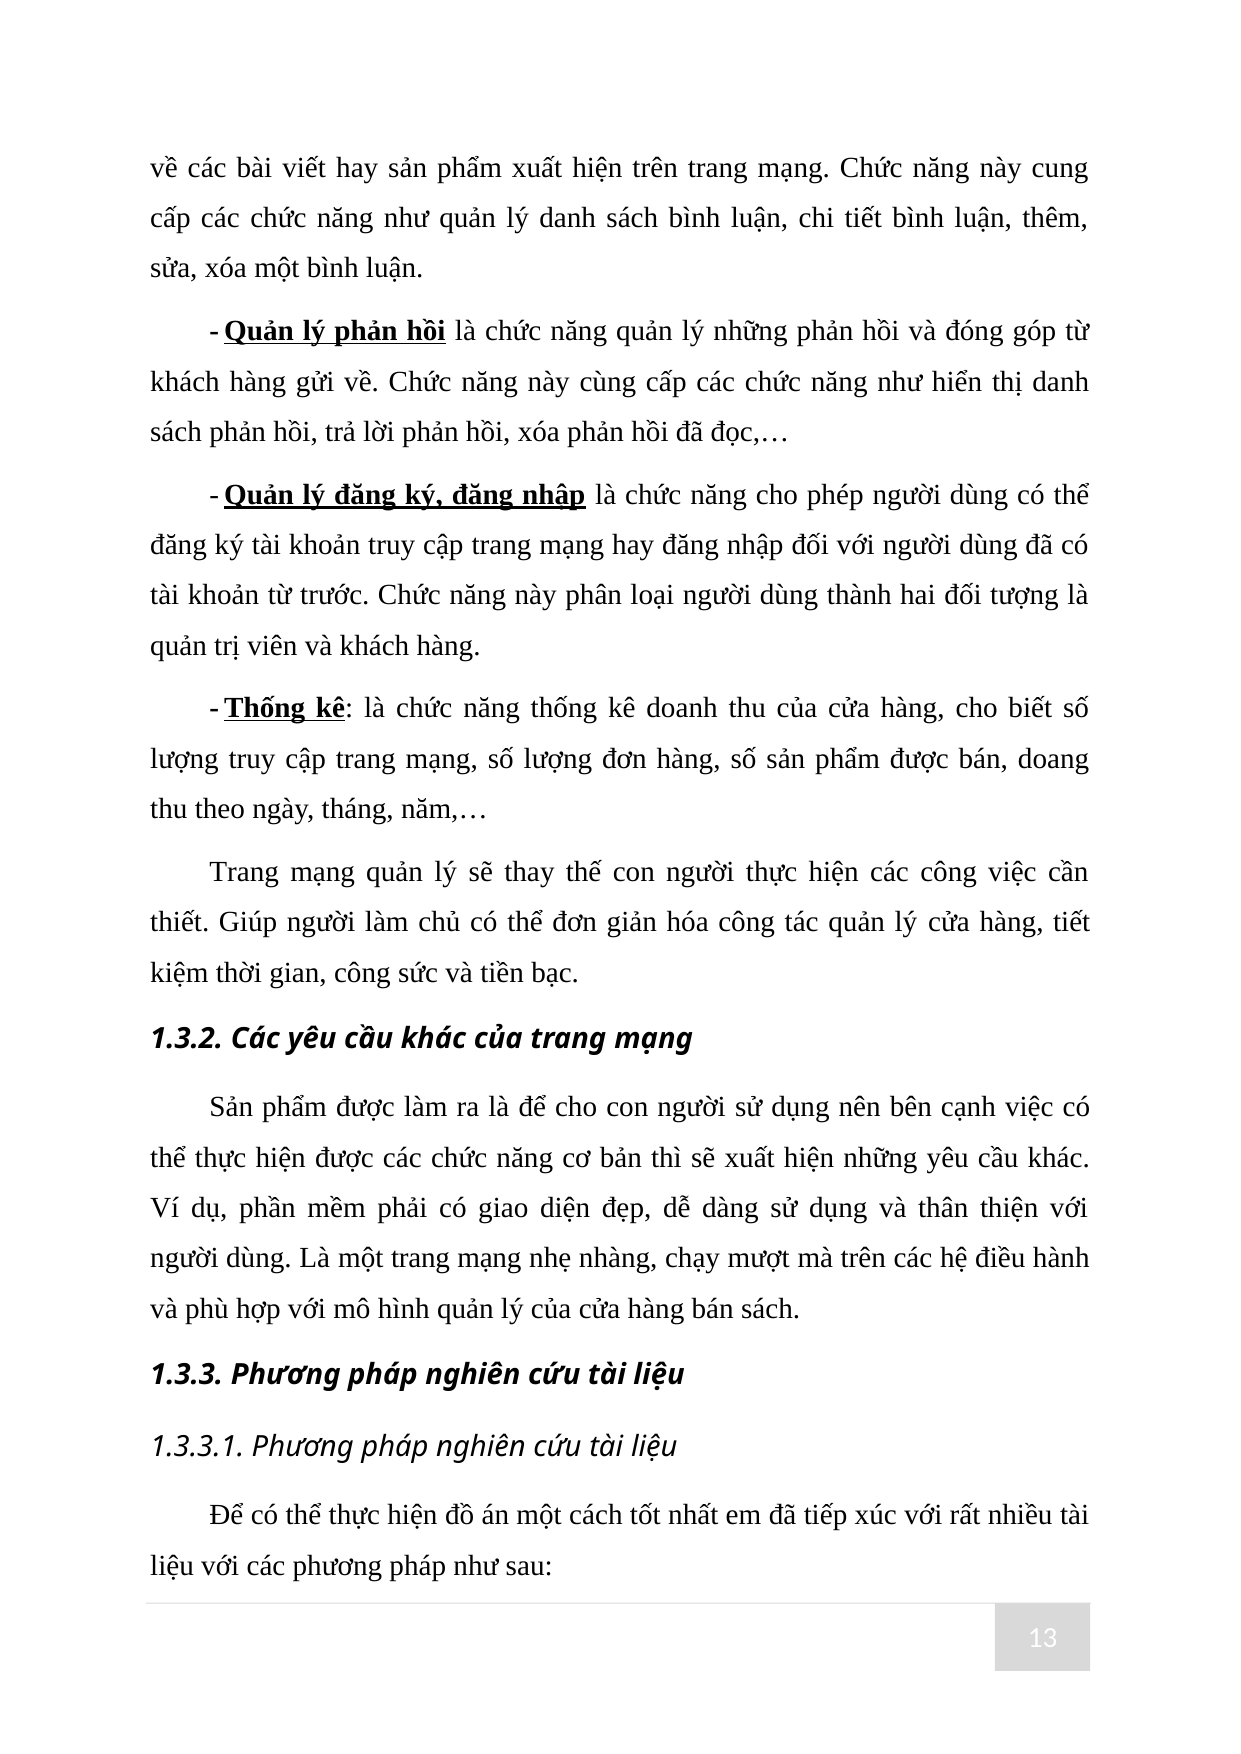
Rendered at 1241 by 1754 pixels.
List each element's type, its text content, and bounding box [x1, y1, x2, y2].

text Sản phẩm được làm ra là để cho con người sử dụng nên bên cạnh việc có thể thực hiện được các chức năng cơ bản thì sẽ xuất hiện những yêu cầu khác. Ví dụ, phần mềm phải có giao diện đẹp, dễ dàng sử dụng và thân thiện với người dùng. Là một trang mạng nhẹ nhàng, chạy mượt mà trên các hệ điều hành và phù hợp với mô hình quản lý của cửa hàng bán sách. [150, 1089, 1090, 1324]
subtitle 1.3.2. Các yêu cầu khác của trang mạng [150, 1017, 1090, 1057]
subtitle 1.3.3.1. Phương pháp nghiên cứu tài liệu [150, 1426, 1090, 1465]
text Để có thể thực hiện đồ án một cách tốt nhất em đã tiếp xúc với rất nhiều tài liệu với các phương pháp như sau: [150, 1497, 1090, 1581]
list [150, 150, 1090, 284]
text Trang mạng quản lý sẽ thay thế con người thực hiện các công việc cần thiết. Giúp người làm chủ có thể đơn giản hóa công tác quản lý cửa hàng, tiết kiệm thời gian, công sức và tiền bạc. [150, 854, 1090, 988]
list Quản lý phản hồi là chức năng quản lý những phản hồi và đóng góp từ khách hàng gửi về. Chức năng này cùng cấp các chức năng như hiển thị danh sách phản hồi, trả lời phản hồi, xóa phản hồi đã đọc,… [150, 313, 1090, 448]
subtitle 1.3.3. Phương pháp nghiên cứu tài liệu [150, 1353, 1090, 1393]
list Thống kê: là chức năng thống kê doanh thu của cửa hàng, cho biết số lượng truy cập trang mạng, số lượng đơn hàng, số sản phẩm được bán, doang thu theo ngày, tháng, năm,… [150, 691, 1090, 825]
list Quản lý đăng ký, đăng nhập là chức năng cho phép người dùng có thể đăng ký tài khoản truy cập trang mạng hay đăng nhập đối với người dùng đã có tài khoản từ trước. Chức năng này phân loại người dùng thành hai đối tượng là quản trị viên và khách hàng. [150, 477, 1090, 661]
